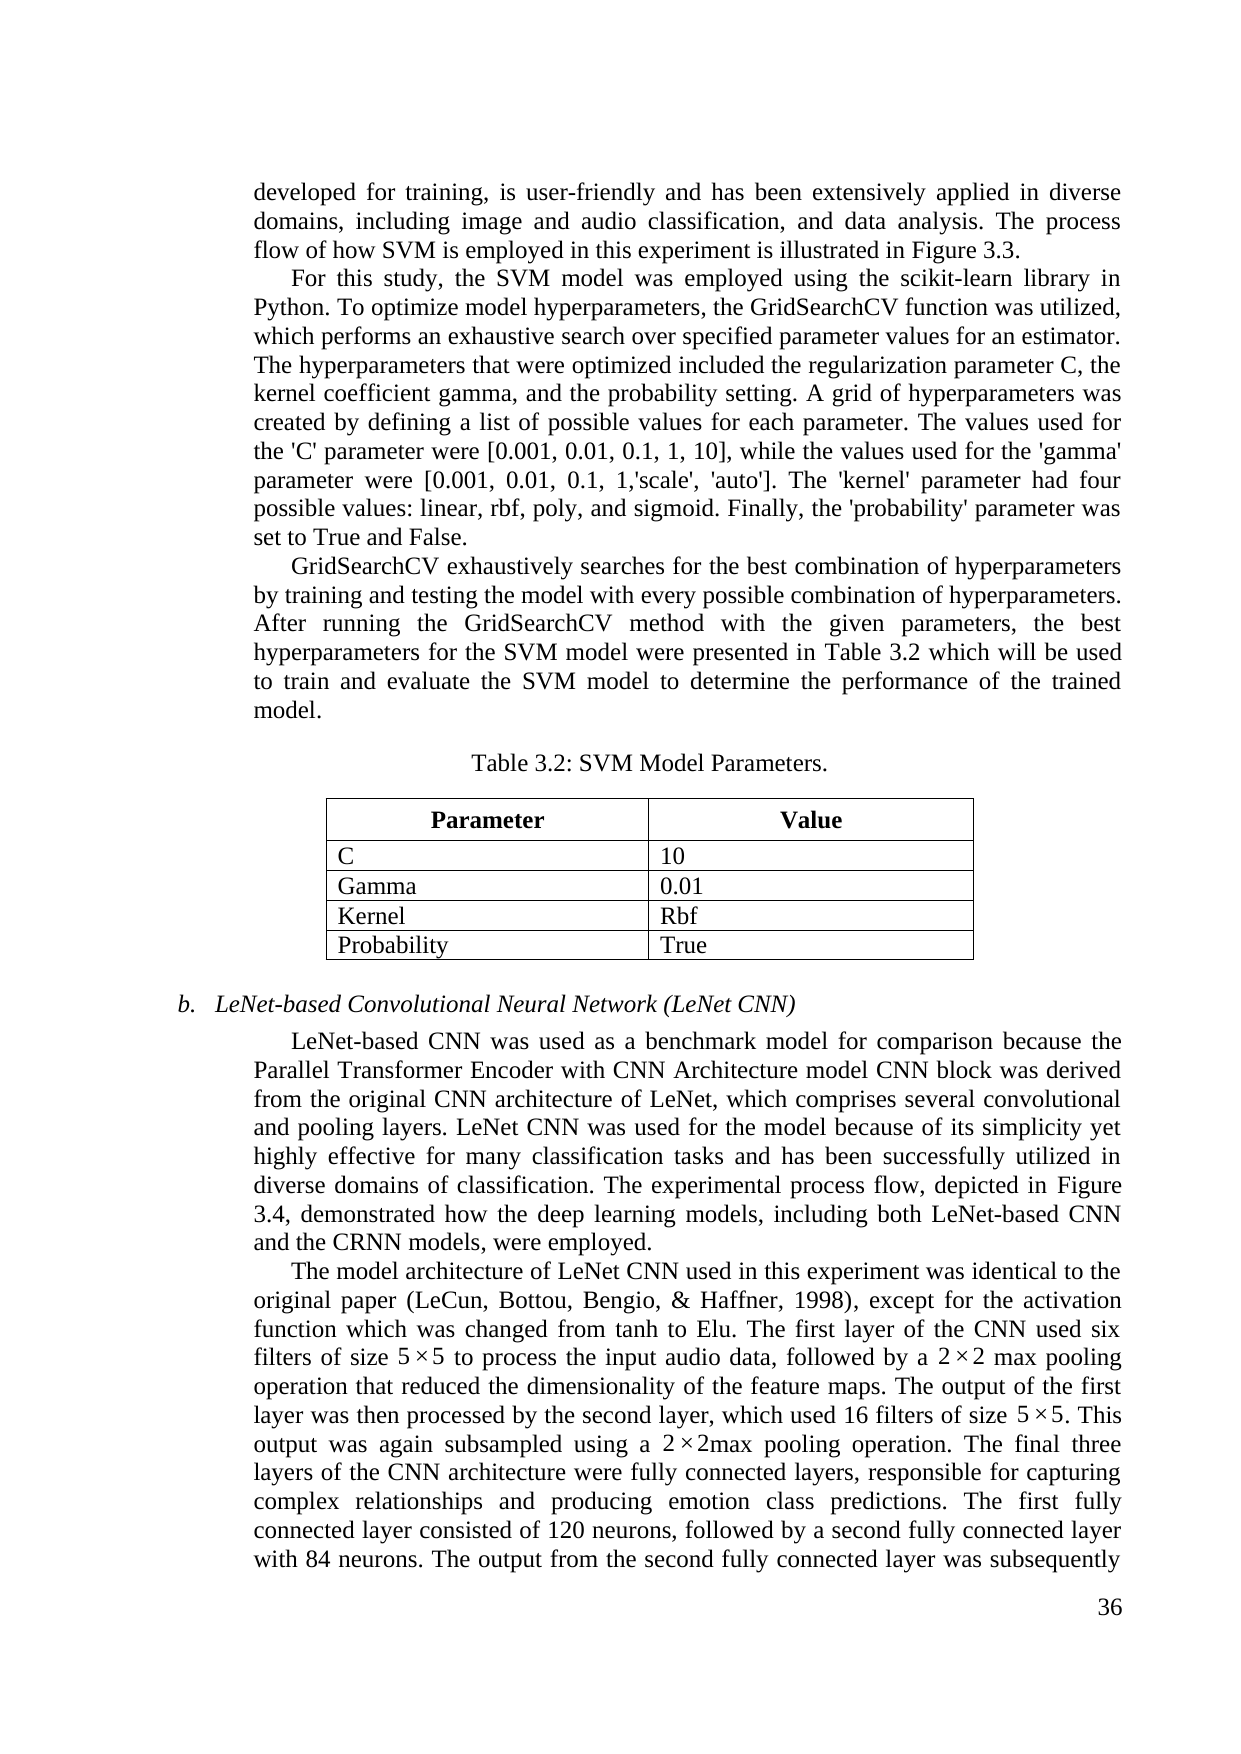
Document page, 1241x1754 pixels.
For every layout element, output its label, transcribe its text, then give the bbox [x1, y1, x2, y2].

text For this study, the SVM model was employed using the scikit-learn library in Python. To optimize model hyperparameters, the GridSearchCV function was utilized, which performs an exhaustive search over specified parameter values for an estimator. The hyperparameters that were optimized included the regularization parameter C, the kernel coefficient gamma, and the probability setting. A grid of hyperparameters was created by defining a list of possible values for each parameter. The values used for the 'C' parameter were [0.001, 0.01, 0.1, 1, 10], while the values used for the 'gamma' parameter were [0.001, 0.01, 0.1, 1,'scale', 'auto']. The 'kernel' parameter had four possible values: linear, rbf, poly, and sigmoid. Finally, the 'probability' parameter was set to True and False. [253, 263, 1122, 551]
table_cell True [649, 931, 973, 959]
text LeNet-based CNN was used as a benchmark model for comparison because the Parallel Transformer Encoder with CNN Architecture model CNN block was derived from the original CNN architecture of LeNet, which comprises several convolutional and pooling layers. LeNet CNN was used for the model because of its simplicity yet highly effective for many classification tasks and has been successfully utilized in diverse domains of classification. The experimental process flow, depicted in Figure 3.4, demonstrated how the deep learning models, including both LeNet-based CNN and the CRNN models, were employed. [253, 1026, 1122, 1256]
list LeNet-based Convolutional Neural Network (LeNet CNN) [177, 989, 1122, 1018]
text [253, 177, 1122, 263]
table_cell C [327, 841, 648, 870]
table_cell Kernel [327, 901, 648, 929]
table_cell Probability [327, 931, 648, 959]
table_header Value [649, 799, 973, 840]
table_cell 10 [649, 841, 973, 870]
table_cell 0.01 [649, 871, 973, 900]
table_cell Gamma [327, 871, 648, 900]
table_cell Rbf [649, 901, 973, 929]
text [253, 1256, 1122, 1572]
text GridSearchCV exhaustively searches for the best combination of hyperparameters by training and testing the model with every possible combination of hyperparameters. After running the GridSearchCV method with the given parameters, the best hyperparameters for the SVM model were presented in Table 3.2 which will be used to train and evaluate the SVM model to determine the performance of the trained model. [253, 551, 1122, 723]
table_header Parameter [327, 799, 648, 840]
text Table 3.2: SVM Model Parameters. [177, 748, 1122, 777]
